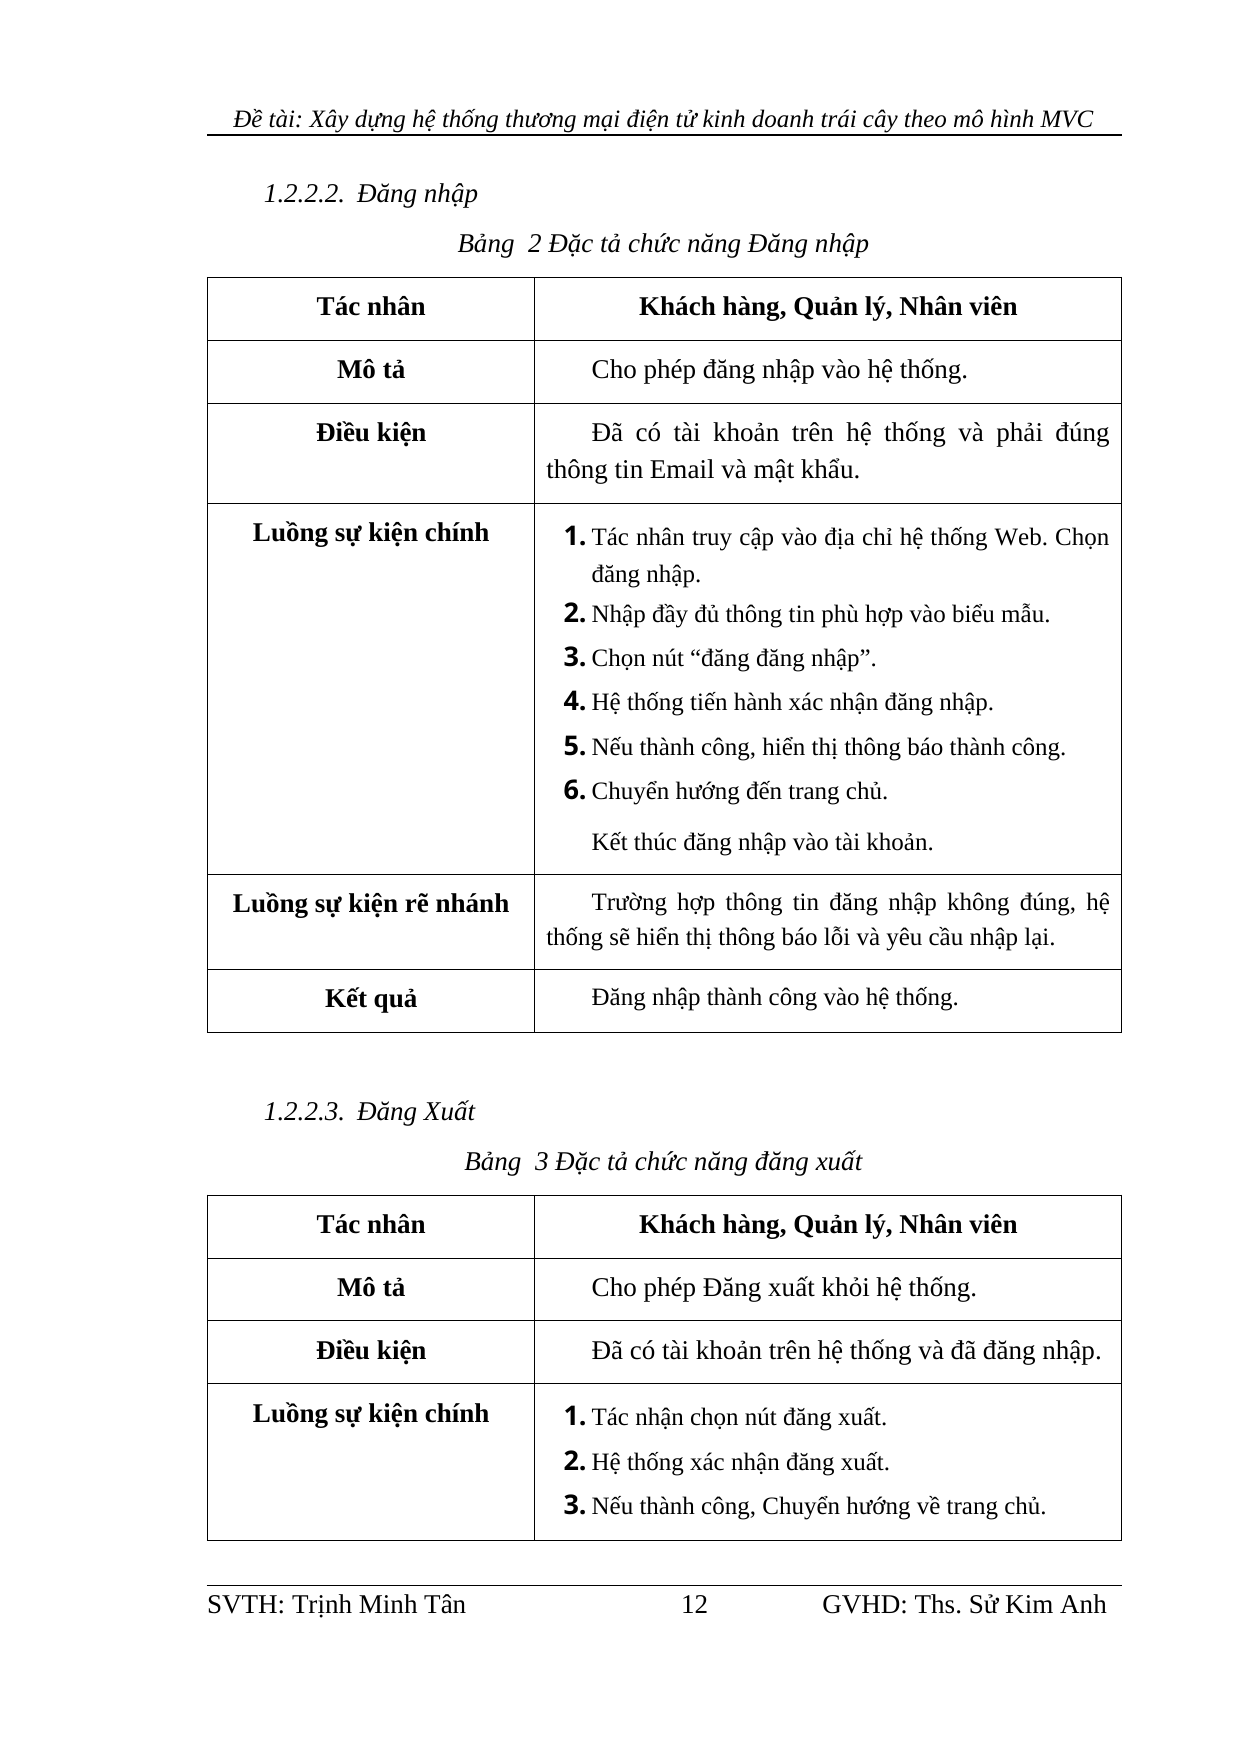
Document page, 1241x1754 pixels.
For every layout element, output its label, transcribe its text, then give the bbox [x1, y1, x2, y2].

table_header Khách hàng, Quản lý, Nhân viên [535, 1196, 1121, 1257]
table_cell Điều kiện [208, 1321, 534, 1383]
table_cell Đã có tài khoản trên hệ thống và phải đúng thông tin Email và mật khẩu. [535, 404, 1121, 503]
table_cell Điều kiện [208, 404, 534, 503]
table_header Khách hàng, Quản lý, Nhân viên [535, 278, 1121, 340]
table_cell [535, 1384, 1121, 1540]
subtitle Đăng Xuất [264, 1095, 1122, 1126]
table_cell Luồng sự kiện chính [208, 1384, 534, 1540]
table_cell Đã có tài khoản trên hệ thống và đã đăng nhập. [535, 1321, 1121, 1383]
table_cell Luồng sự kiện chính [208, 504, 534, 874]
table_cell Cho phép Đăng xuất khỏi hệ thống. [535, 1259, 1121, 1320]
table_cell Mô tả [208, 1259, 534, 1320]
table_cell Đăng nhập thành công vào hệ thống. [535, 970, 1121, 1032]
subtitle Đăng nhập [264, 177, 1122, 208]
table_cell Kết quả [208, 970, 534, 1032]
table_cell Tác nhân truy cập vào địa chỉ hệ thống Web. Chọn đăng nhập. Nhập đầy đủ thông tin phù hợp vào biểu mẫu. Chọn nút “đăng đăng nhập”. Hệ thống tiến hành xác nhận đăng nhập. Nếu thành công, hiển thị thông báo thành công. Chuyển hướng đến trang chủ. Kết thúc đăng nhập vào tài khoản. [535, 504, 1121, 874]
table_cell Cho phép đăng nhập vào hệ thống. [535, 341, 1121, 403]
text Bảng 3 Đặc tả chức năng đăng xuất [207, 1145, 1122, 1176]
table_cell Luồng sự kiện rẽ nhánh [208, 875, 534, 969]
table_cell Trường hợp thông tin đăng nhập không đúng, hệ thống sẽ hiển thị thông báo lỗi và yêu cầu nhập lại. [535, 875, 1121, 969]
table_cell Mô tả [208, 341, 534, 403]
text Bảng 2 Đặc tả chức năng Đăng nhập [207, 227, 1122, 258]
table_header Tác nhân [208, 278, 534, 340]
table_header Tác nhân [208, 1196, 534, 1257]
